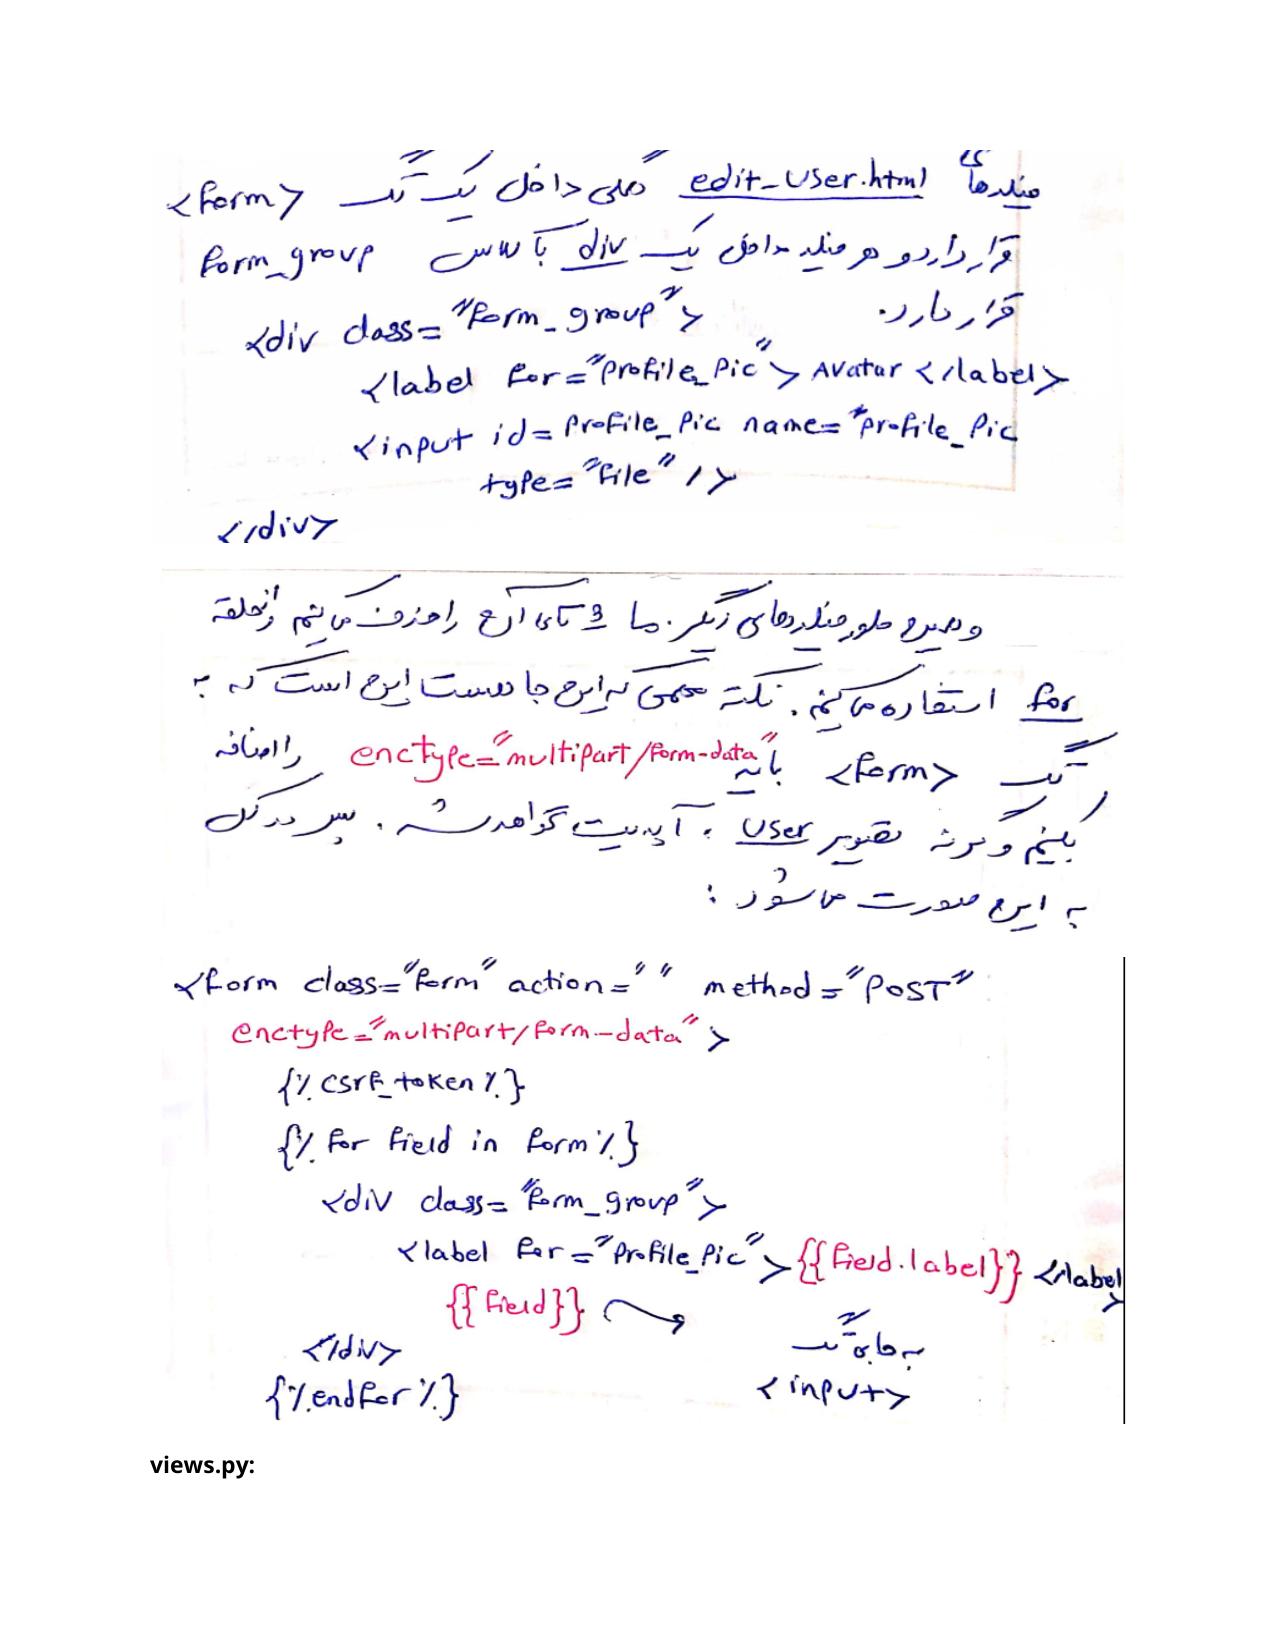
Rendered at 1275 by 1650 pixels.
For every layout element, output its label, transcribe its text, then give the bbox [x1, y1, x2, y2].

picture [150, 568, 1124, 933]
picture [150, 957, 1125, 1424]
text views.py: [150, 1449, 1125, 1480]
picture [150, 150, 1124, 543]
